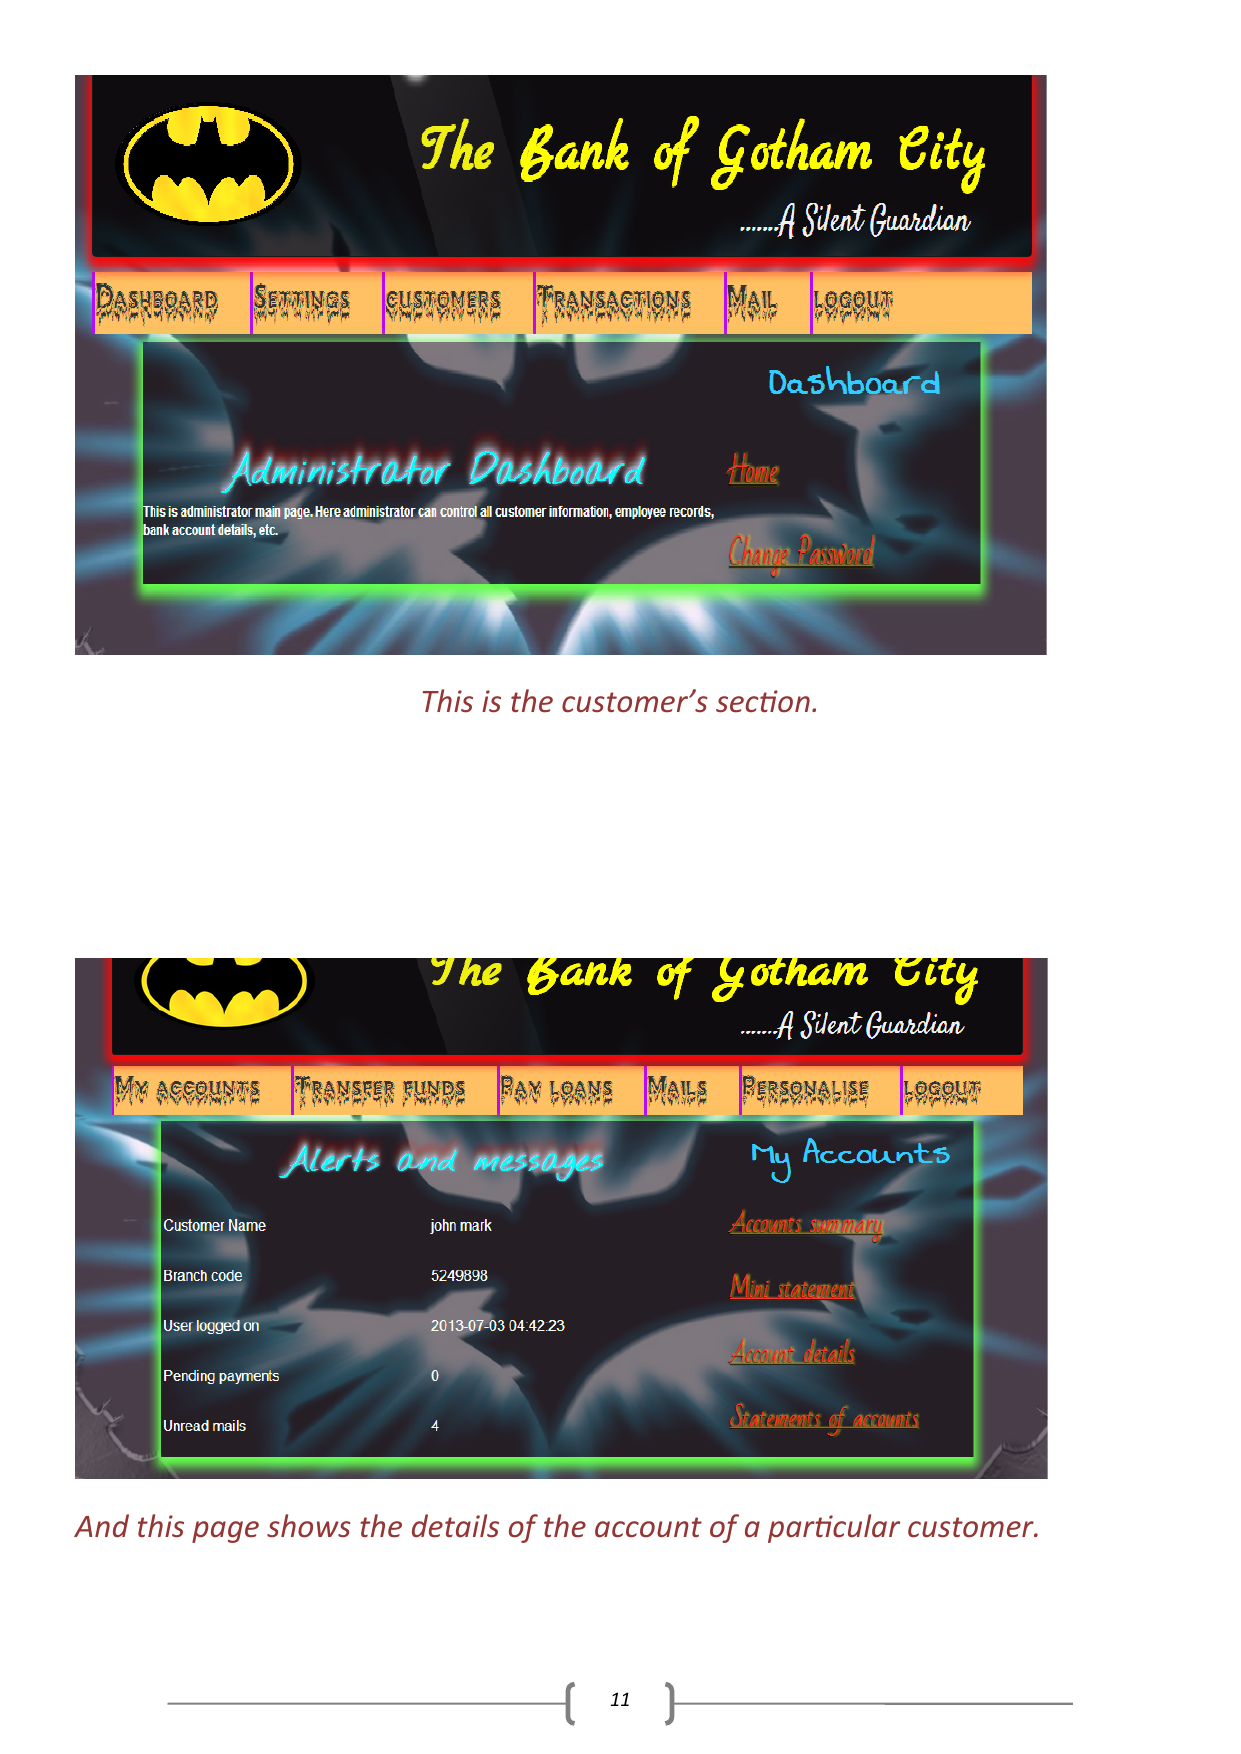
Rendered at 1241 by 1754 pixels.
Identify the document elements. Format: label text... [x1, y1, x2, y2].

text This is the customer’s section. [75, 680, 1165, 721]
picture [75, 75, 1047, 655]
text And this page shows the details of the account of a particular customer. [75, 1504, 1165, 1545]
picture [75, 958, 1048, 1479]
